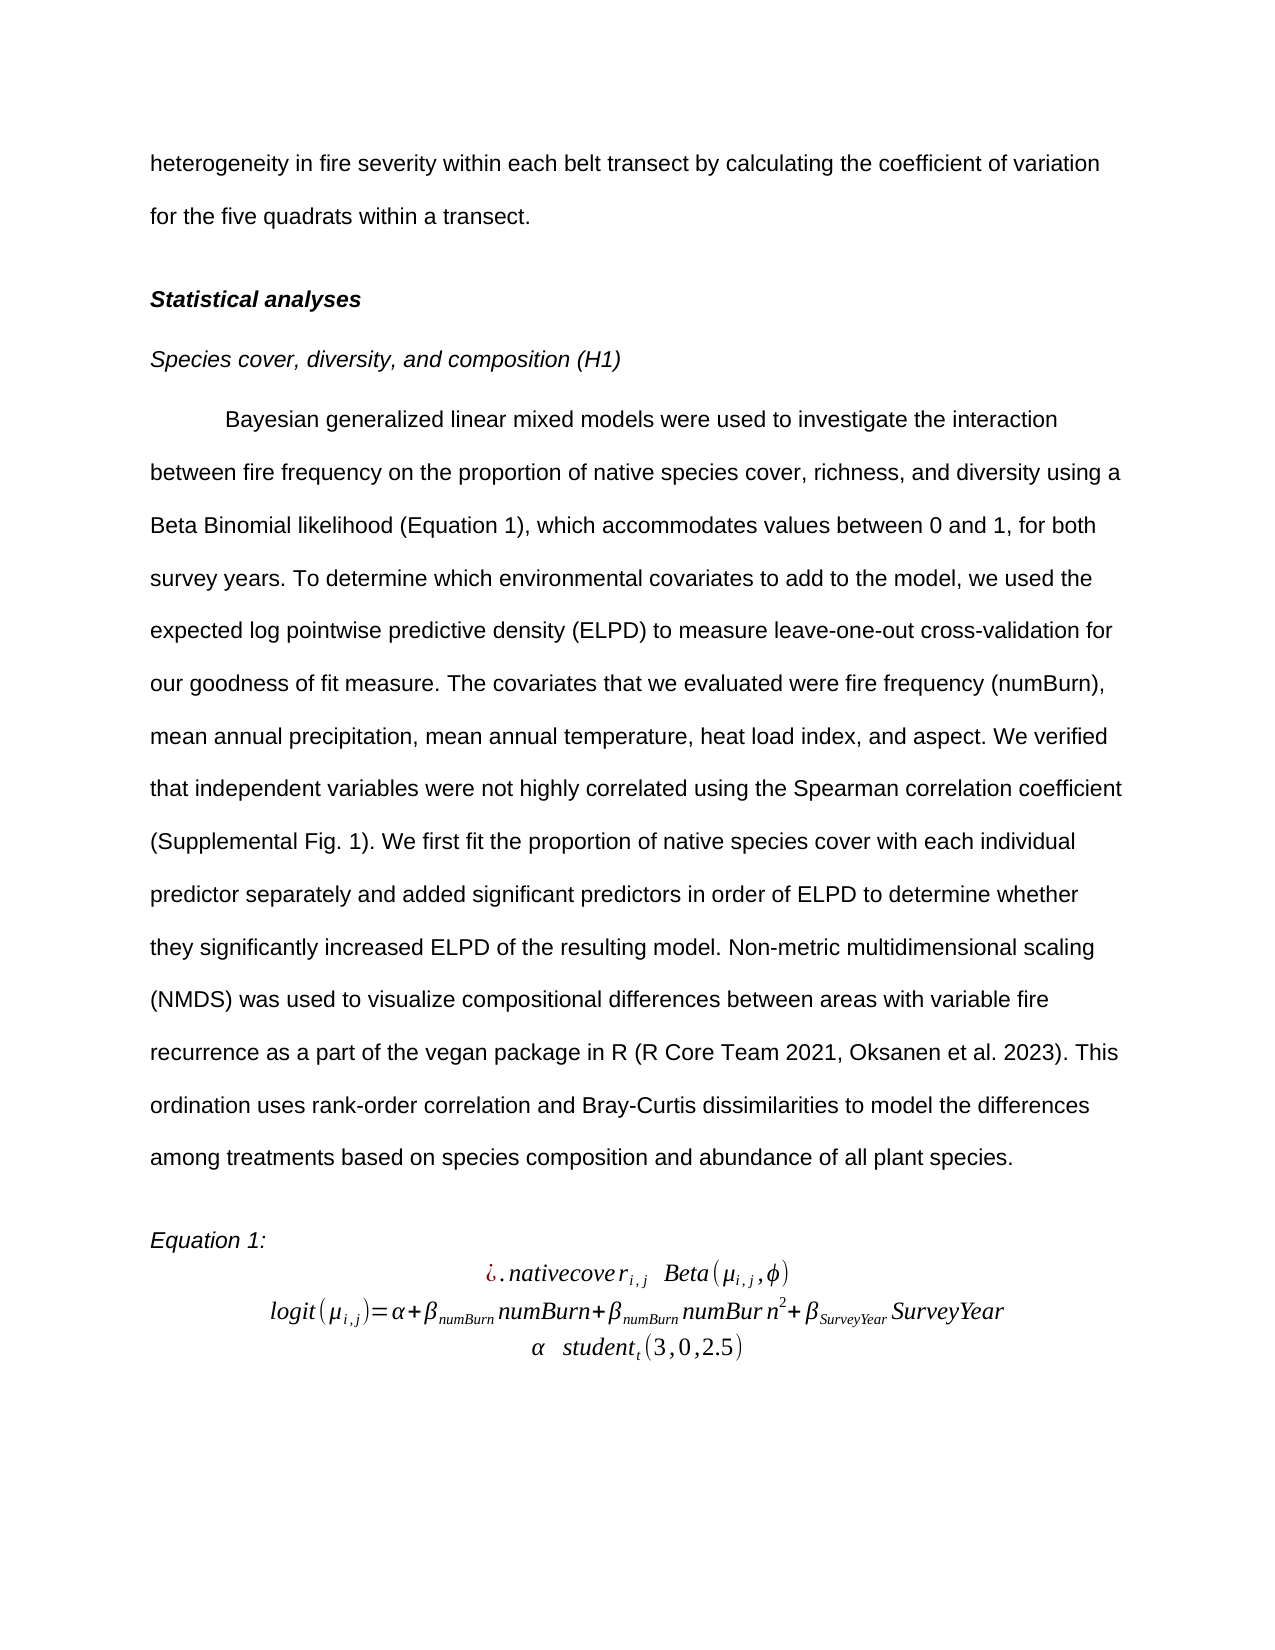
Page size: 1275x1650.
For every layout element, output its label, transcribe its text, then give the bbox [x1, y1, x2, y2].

text Statistical analyses [150, 286, 1125, 312]
text Bayesian generalized linear mixed models were used to investigate the interaction between fire frequency on the proportion of native species cover, richness, and diversity using a Beta Binomial likelihood (Equation 1), which accommodates values between 0 and 1, for both survey years. To determine which environmental covariates to add to the model, we used the expected log pointwise predictive density (ELPD) to measure leave-one-out cross-validation for our goodness of fit measure. The covariates that we evaluated were fire frequency (numBurn), mean annual precipitation, mean annual temperature, heat load index, and aspect. We verified that independent variables were not highly correlated using the Spearman correlation coefficient (Supplemental Fig. 1). We first fit the proportion of native species cover with each individual predictor separately and added significant predictors in order of ELPD to determine whether they significantly increased ELPD of the resulting model. Non-metric multidimensional scaling (NMDS) was used to visualize compositional differences between areas with variable fire recurrence as a part of the vegan package in R (R Core Team 2021, Oksanen et al. 2023). This ordination uses rank-order correlation and Bray-Curtis dissimilarities to model the differences among treatments based on species composition and abundance of all plant species. [150, 406, 1125, 1171]
text Species cover, diversity, and composition (H1) [150, 346, 1125, 372]
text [150, 150, 1125, 229]
text Equation 1: [150, 1227, 1125, 1254]
